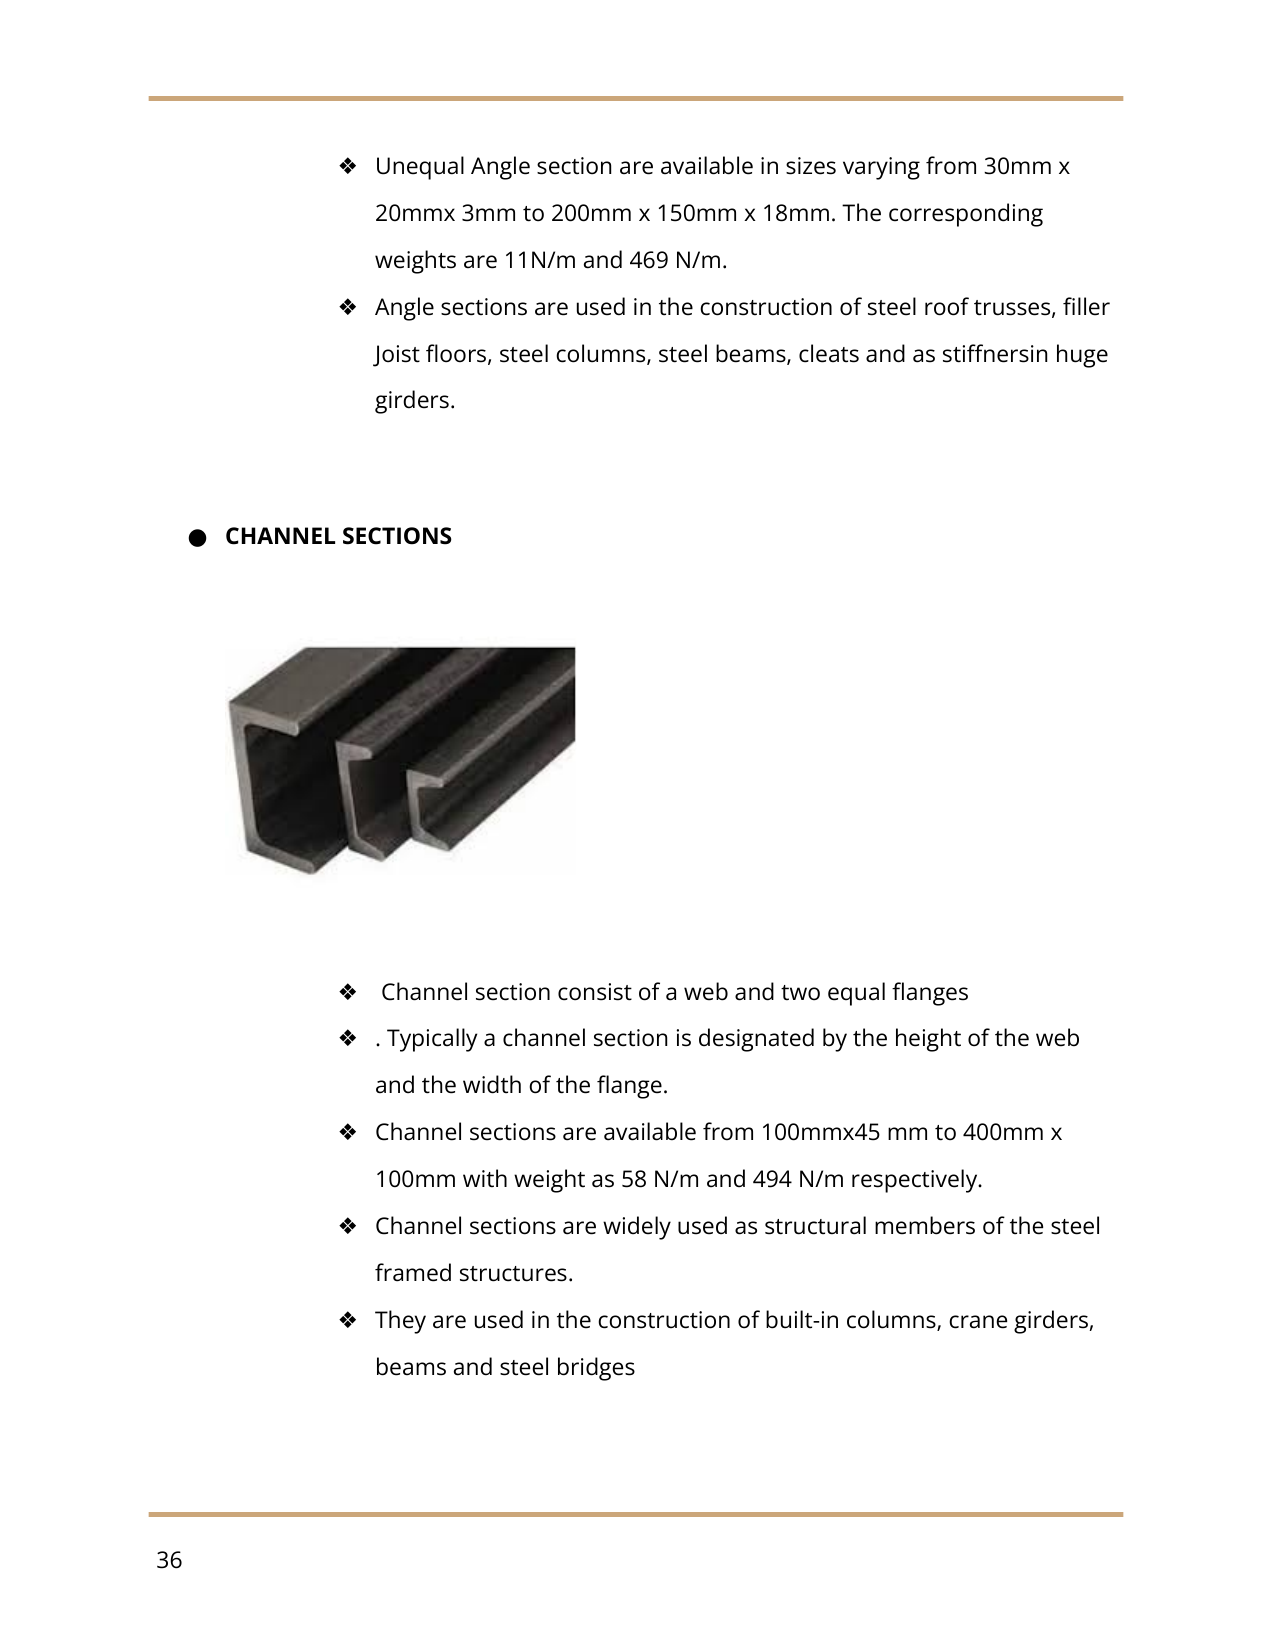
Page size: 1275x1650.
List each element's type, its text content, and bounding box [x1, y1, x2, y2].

list Channel section consist of a web and two equal flanges [337, 976, 1125, 1007]
picture [148, 96, 1124, 101]
picture [225, 587, 577, 939]
list Channel sections are available from 100mmx45 mm to 400mm x 100mm with weight as 58 N/m and 494 N/m respectively. [337, 1116, 1125, 1194]
list CHANNEL SECTIONS [187, 520, 1125, 551]
list They are used in the construction of built-in columns, crane girders, beams and steel bridges [337, 1304, 1125, 1382]
picture [148, 1512, 1124, 1517]
list . Typically a channel section is designated by the height of the web and the width of the flange. [337, 1022, 1125, 1101]
list Unequal Angle section are available in sizes varying from 30mm x 20mmx 3mm to 200mm x 150mm x 18mm. The corresponding weights are 11N/m and 469 N/m. [337, 150, 1125, 275]
list Channel sections are widely used as structural members of the steel framed structures. [337, 1210, 1125, 1288]
list Angle sections are used in the construction of steel roof trusses, filler Joist floors, steel columns, steel beams, cleats and as stiffnersin huge girders. [337, 291, 1125, 416]
